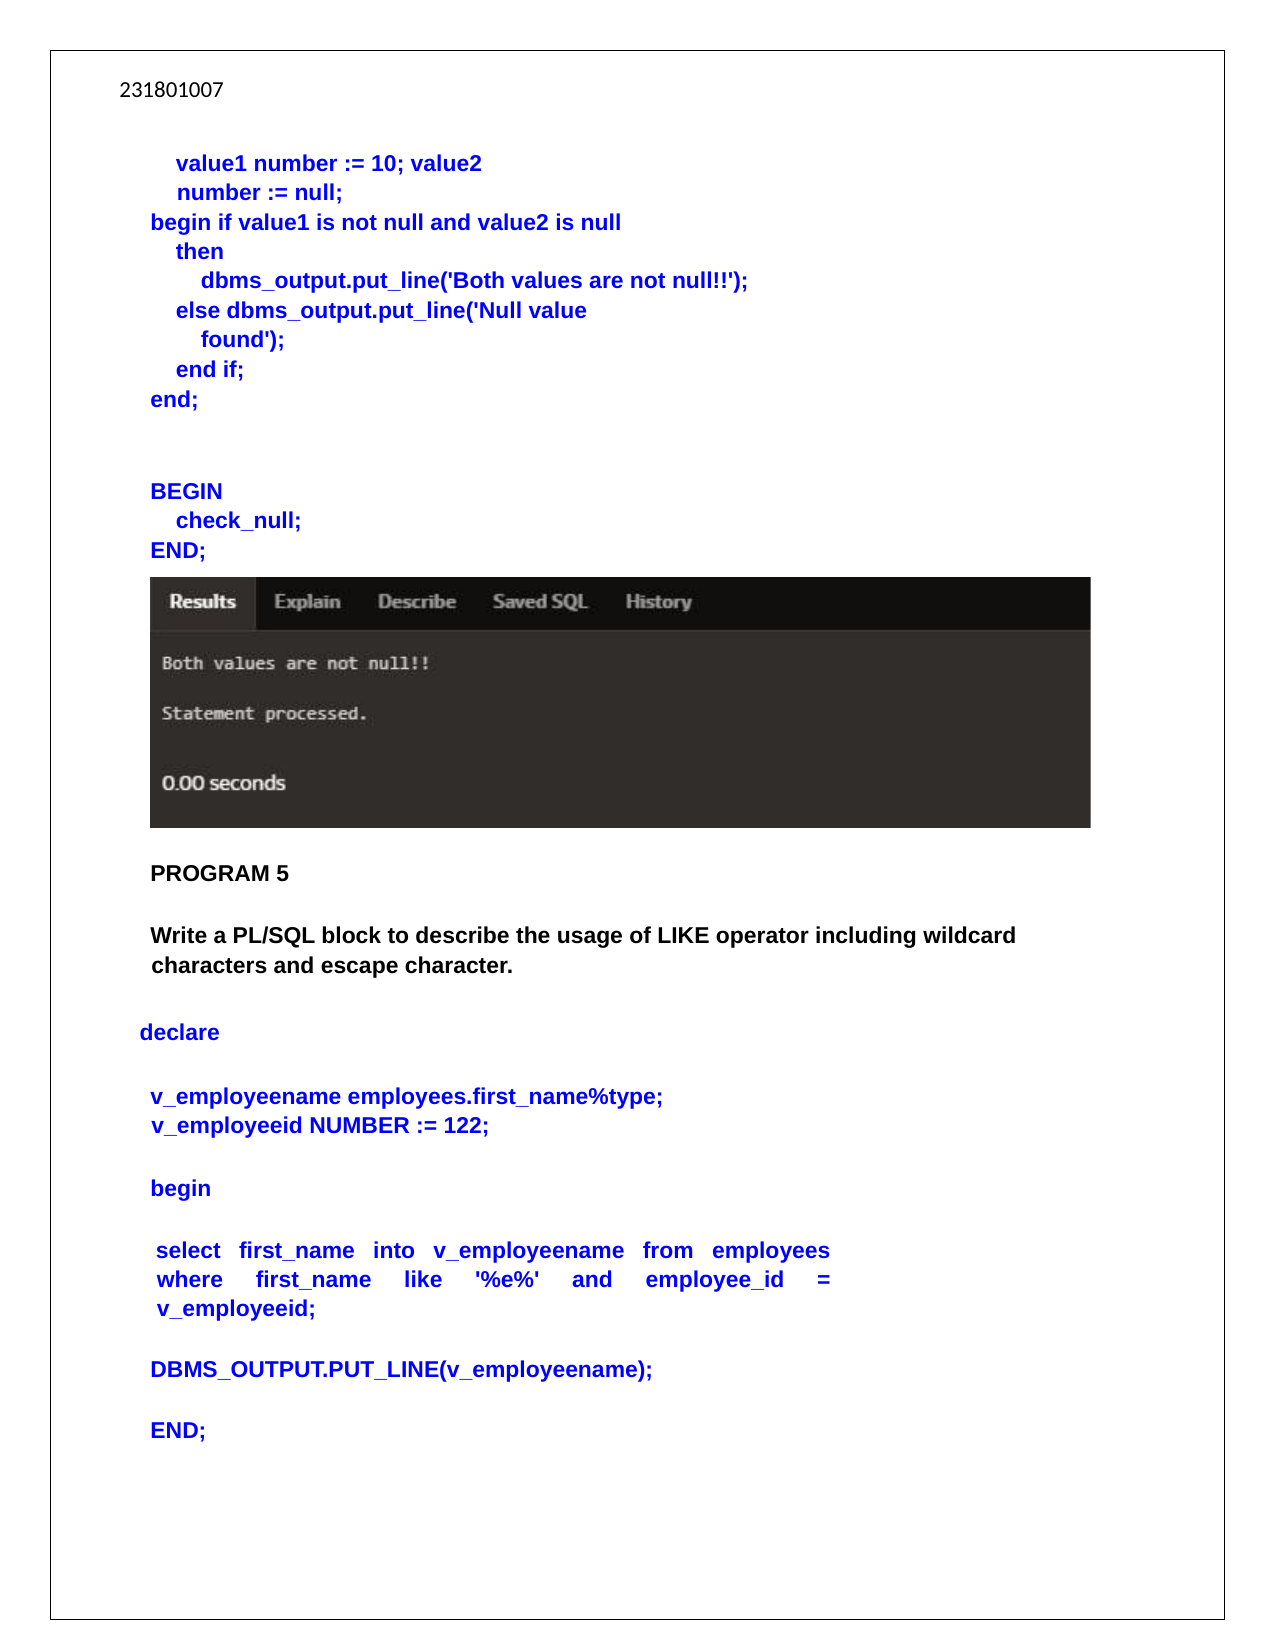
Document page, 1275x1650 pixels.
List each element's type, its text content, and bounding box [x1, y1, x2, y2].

text Write a PL/SQL block to describe the usage of LIKE operator including wildcard characters and escape character. [150, 922, 1017, 978]
text else dbms_output.put_line('Null value found'); [176, 297, 651, 353]
picture [150, 577, 1091, 828]
text end; [150, 386, 1203, 412]
text begin if value1 is not null and value2 is null then [150, 209, 633, 264]
text dbms_output.put_line('Both values are not null!!'); [201, 267, 1203, 294]
text value1 number := 10; value2 number := null; [176, 150, 482, 205]
text end if; [176, 356, 1203, 382]
text begin [150, 1175, 1203, 1201]
text END; [150, 537, 1203, 563]
text PROGRAM 5 [150, 860, 1193, 887]
text v_employeename employees.first_name%type; v_employeeid NUMBER := 122; [150, 1083, 821, 1138]
text DBMS_OUTPUT.PUT_LINE(v_employeename); [150, 1356, 1203, 1382]
text BEGIN check_null; [150, 478, 354, 534]
text select first_name into v_employeename from employees where first_name like '%e%' and employee_id = v_employeeid; [156, 1237, 831, 1321]
text declare [130, 1019, 231, 1046]
text END; [150, 1417, 1203, 1443]
